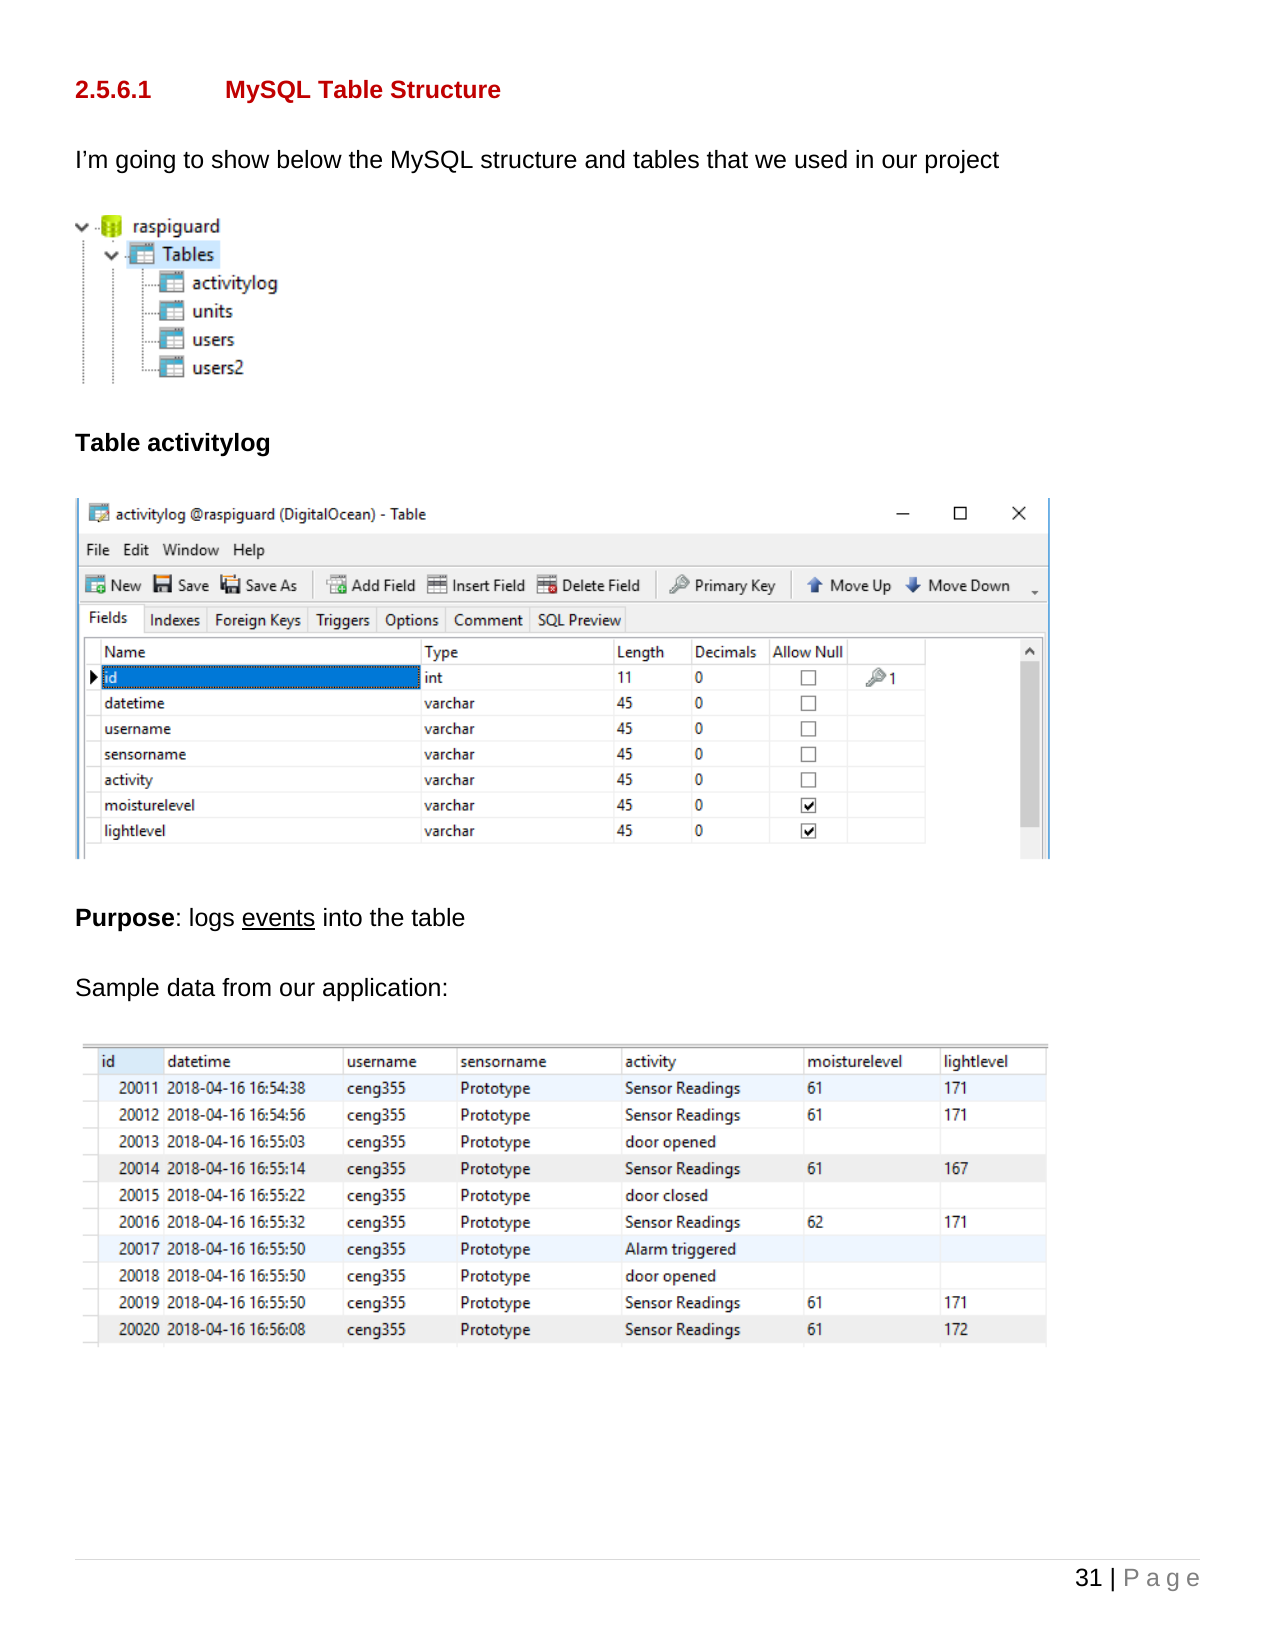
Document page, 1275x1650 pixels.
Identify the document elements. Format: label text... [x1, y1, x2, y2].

subtitle 2.5.6.1 MySQL Table Structure [75, 75, 1200, 104]
text I’m going to show below the MySQL structure and tables that we used in our project [75, 145, 1200, 174]
picture [75, 215, 283, 387]
picture [75, 498, 1050, 863]
text Sample data from our application: [75, 973, 1200, 1002]
text Table activitylog [75, 428, 1200, 457]
text Purpose: logs events into the table [75, 903, 1200, 932]
picture [75, 1043, 1050, 1354]
